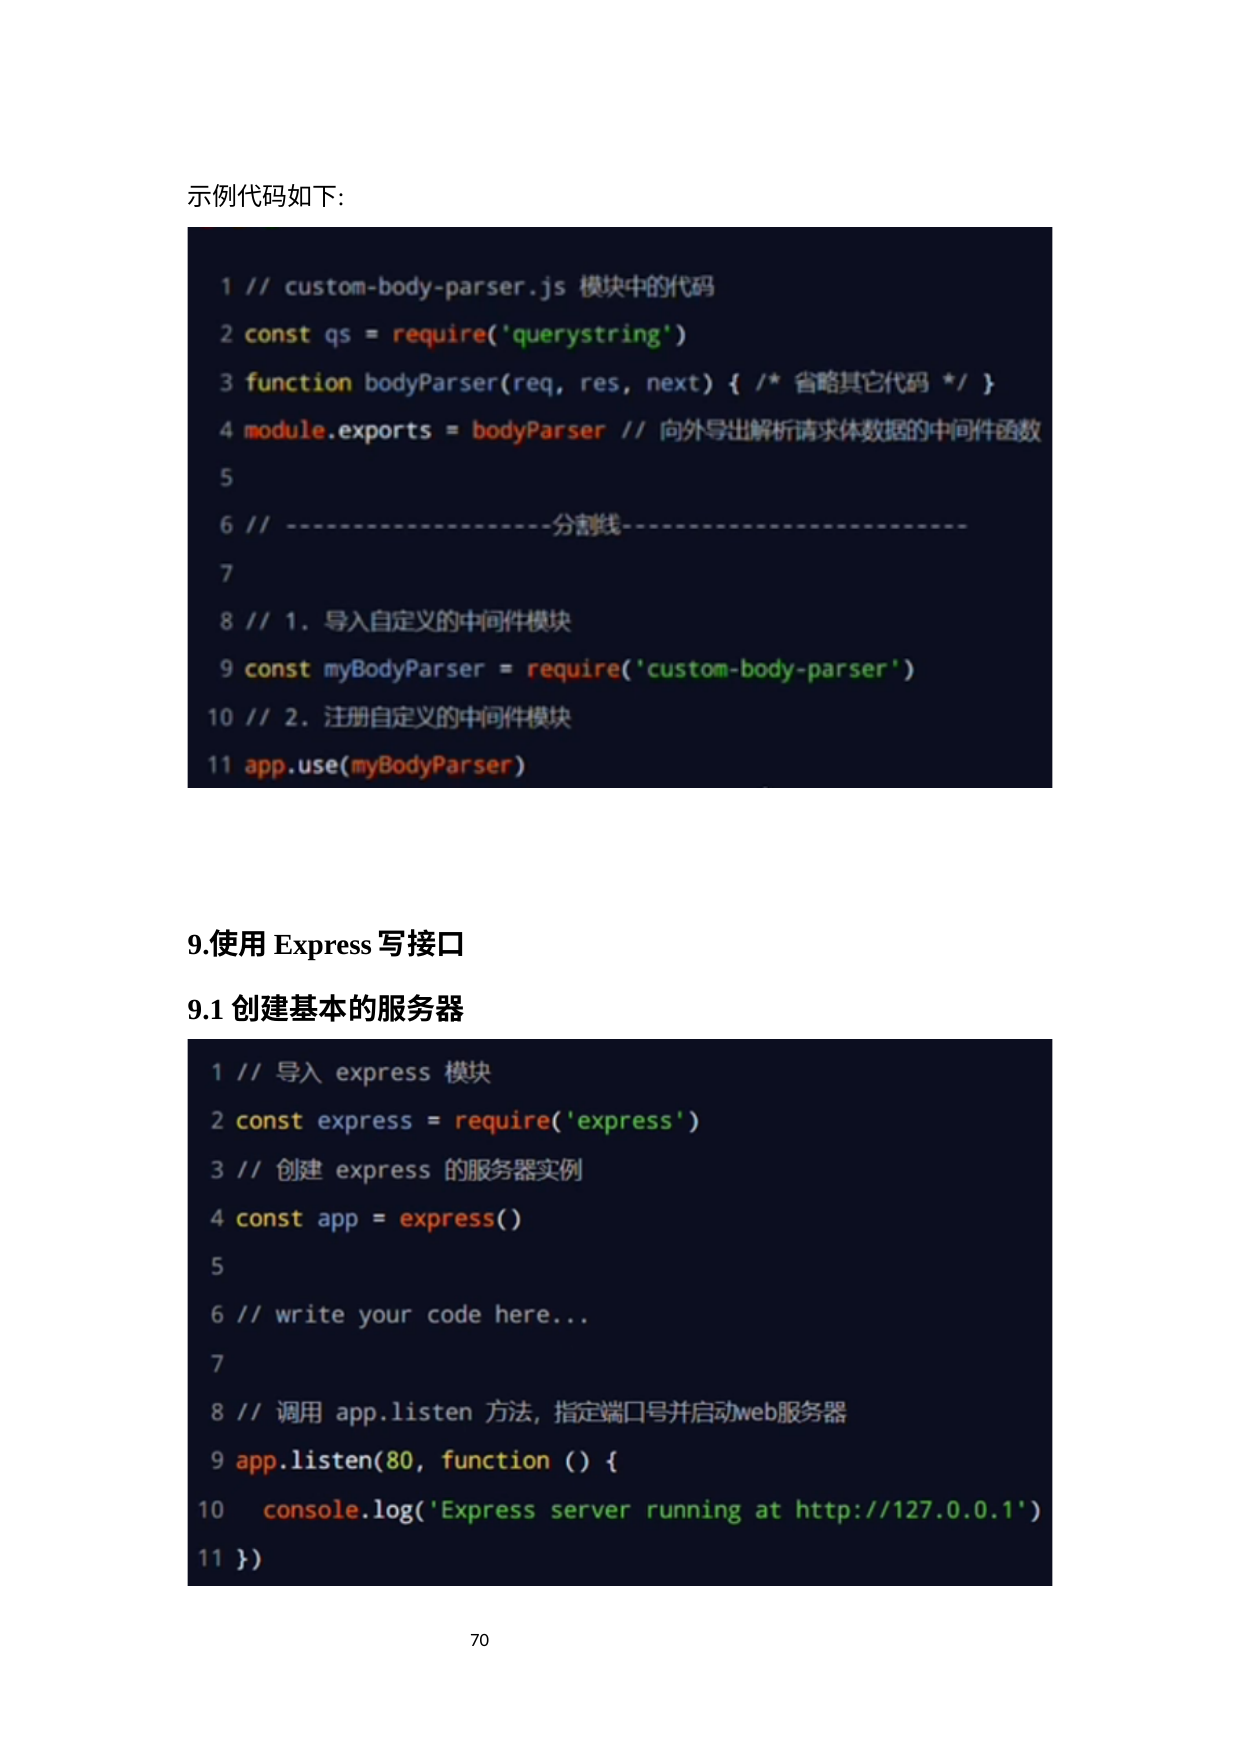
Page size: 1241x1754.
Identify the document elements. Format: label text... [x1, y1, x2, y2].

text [187, 162, 1053, 227]
text 9.1 创建基本的服务器 [187, 974, 1053, 1039]
text 9.使用Express写接口 [187, 909, 1053, 974]
picture [187, 227, 1053, 788]
picture [187, 1039, 1053, 1586]
